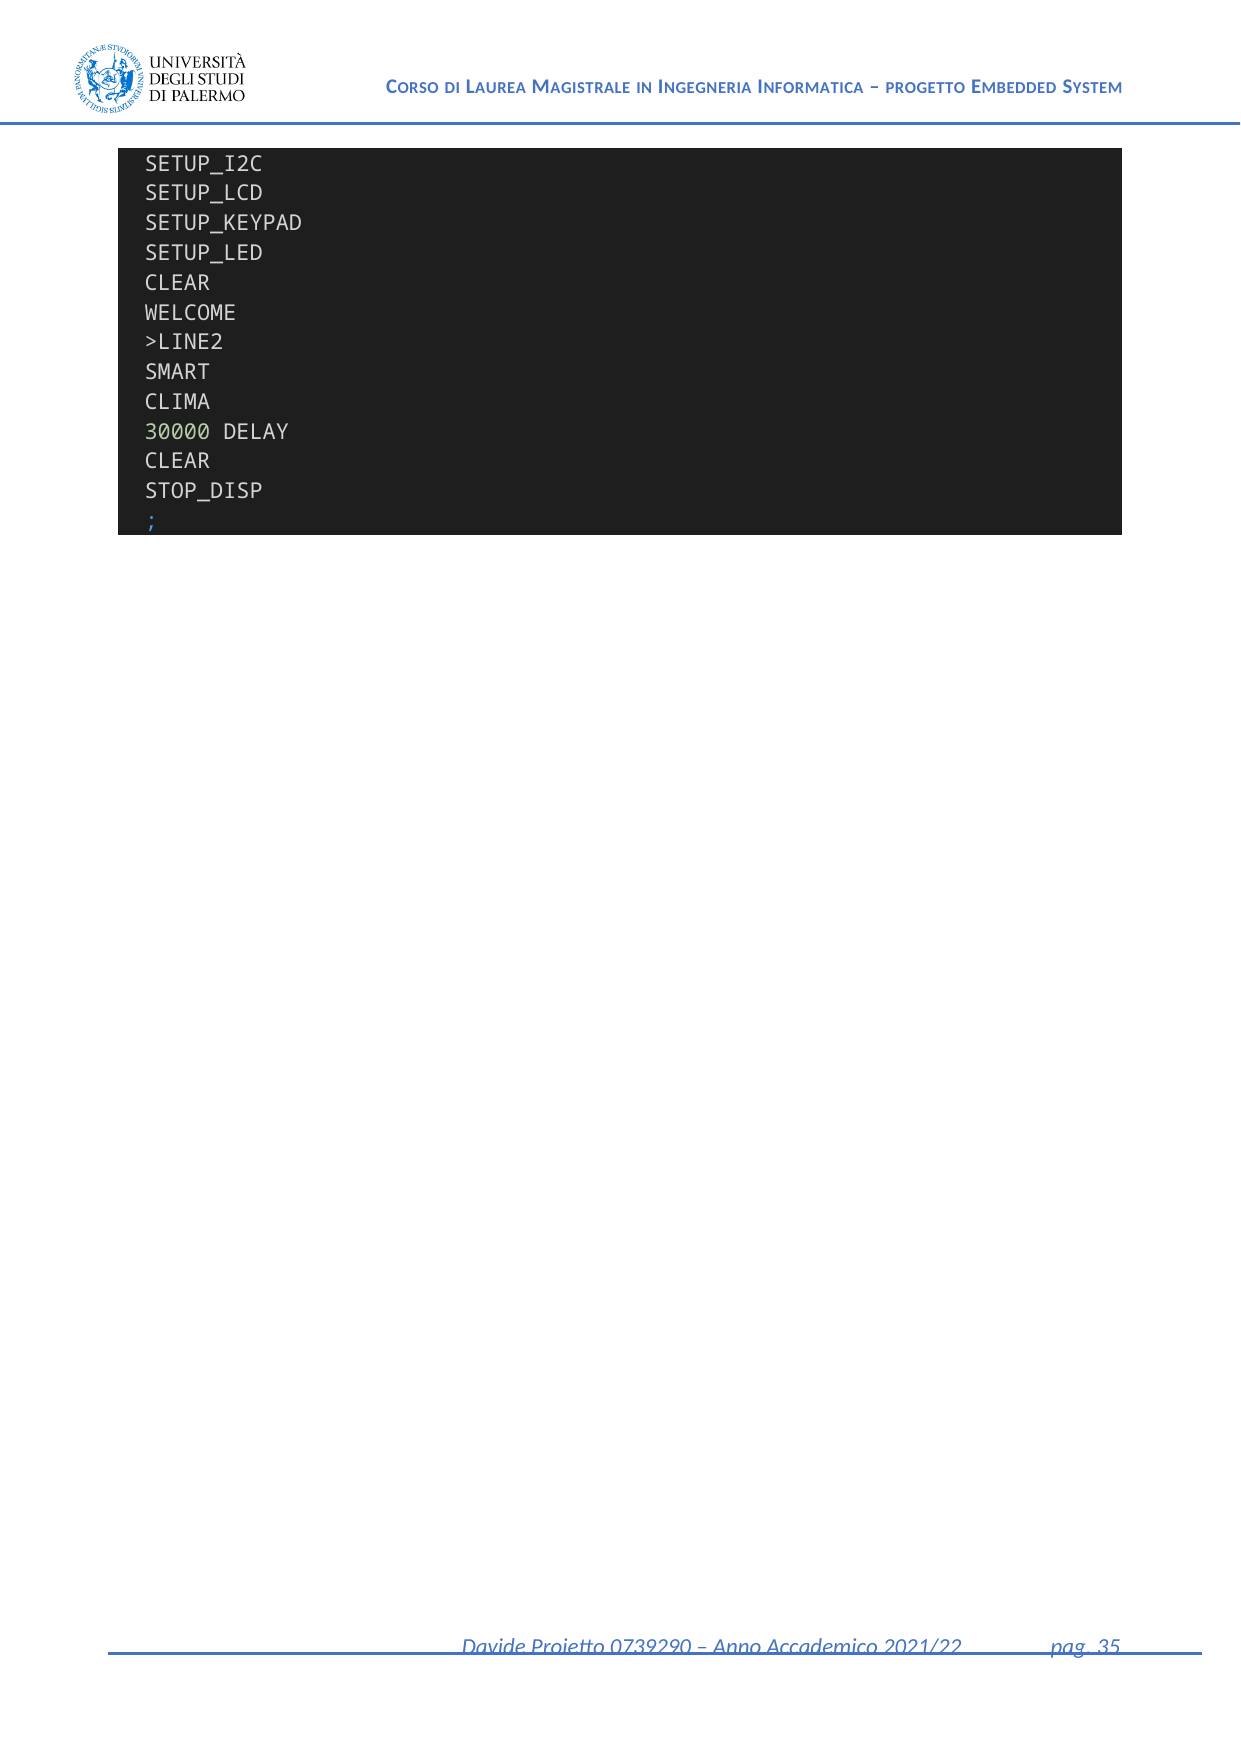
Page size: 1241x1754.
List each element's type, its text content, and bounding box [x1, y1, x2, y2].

text CLEAR [118, 267, 1122, 297]
text SETUP_LED [118, 237, 1122, 267]
text SETUP_LCD [118, 177, 1122, 207]
text SETUP_KEYPAD [118, 207, 1122, 237]
text CLEAR [118, 446, 1122, 475]
text >LINE2 [118, 326, 1122, 356]
text CLIMA [118, 386, 1122, 416]
text ; [118, 505, 1122, 535]
text 30000 DELAY [118, 416, 1122, 446]
text WELCOME [118, 297, 1122, 326]
text SMART [118, 356, 1122, 386]
text STOP_DISP [118, 475, 1122, 505]
text SETUP_I2C [118, 148, 1122, 177]
picture [72, 41, 252, 117]
